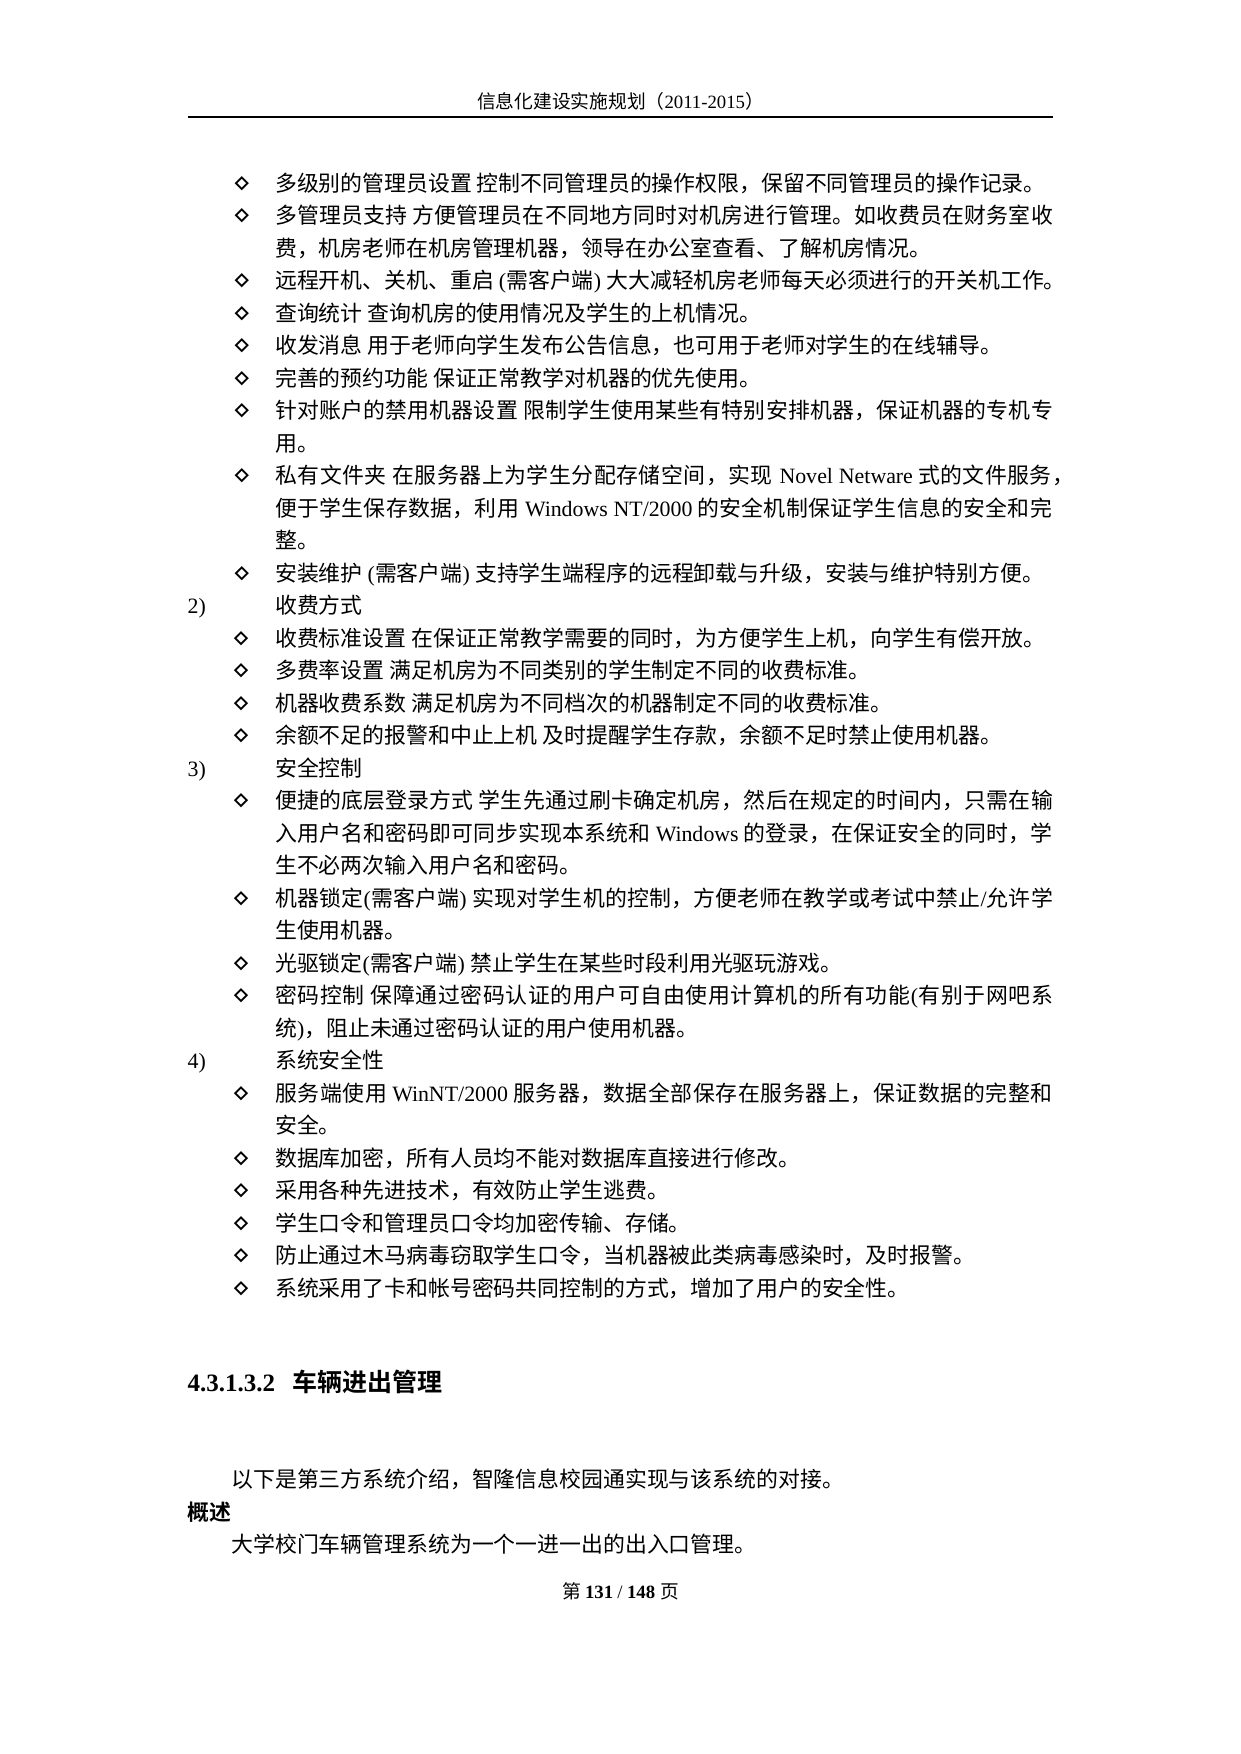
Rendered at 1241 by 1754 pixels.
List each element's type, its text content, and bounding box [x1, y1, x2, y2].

list 便捷的底层登录方式 学生先通过刷卡确定机房，然后在规定的时间内，只需在输入用户名和密码即可同步实现本系统和Windows的登录，在保证安全的同时，学生不必两次输入用户名和密码。 [231, 783, 1053, 880]
list 收发消息 用于老师向学生发布公告信息，也可用于老师对学生的在线辅导。 [232, 328, 1053, 360]
text 以下是第三方系统介绍，智隆信息校园通实现与该系统的对接。 [187, 1462, 1053, 1494]
list 机器收费系数 满足机房为不同档次的机器制定不同的收费标准。 [231, 685, 1053, 718]
list 多费率设置 满足机房为不同类别的学生制定不同的收费标准。 [231, 653, 1053, 685]
list 收费标准设置 在保证正常教学需要的同时，为方便学生上机，向学生有偿开放。 [231, 620, 1053, 653]
list 安装维护 (需客户端) 支持学生端程序的远程卸载与升级，安装与维护特别方便。 [232, 555, 1053, 588]
list 远程开机、关机、重启 (需客户端) 大大减轻机房老师每天必须进行的开关机工作。 [232, 263, 1053, 295]
list 多管理员支持 方便管理员在不同地方同时对机房进行管理。如收费员在财务室收费，机房老师在机房管理机器，领导在办公室查看、了解机房情况。 [232, 198, 1053, 263]
list 数据库加密，所有人员均不能对数据库直接进行修改。 [231, 1140, 1053, 1173]
list 密码控制 保障通过密码认证的用户可自由使用计算机的所有功能(有别于网吧系统)，阻止未通过密码认证的用户使用机器。 [231, 978, 1053, 1043]
list 私有文件夹 在服务器上为学生分配存储空间，实现Novel Netware式的文件服务，便于学生保存数据，利用 Windows NT/2000的安全机制保证学生信息的安全和完整。 [232, 458, 1053, 555]
text 概述 [187, 1494, 1053, 1527]
list 余额不足的报警和中止上机 及时提醒学生存款，余额不足时禁止使用机器。 [231, 718, 1053, 750]
list 采用各种先进技术，有效防止学生逃费。 [231, 1173, 1053, 1205]
list 完善的预约功能 保证正常教学对机器的优先使用。 [232, 360, 1053, 393]
list 系统采用了卡和帐号密码共同控制的方式，增加了用户的安全性。 [231, 1270, 1053, 1303]
list 机器锁定(需客户端) 实现对学生机的控制，方便老师在教学或考试中禁止/允许学生使用机器。 [231, 880, 1053, 945]
list 服务端使用WinNT/2000服务器，数据全部保存在服务器上，保证数据的完整和安全。 [231, 1075, 1053, 1140]
list 学生口令和管理员口令均加密传输、存储。 [231, 1205, 1053, 1238]
list 针对账户的禁用机器设置 限制学生使用某些有特别安排机器，保证机器的专机专用。 [232, 393, 1053, 458]
list 查询统计 查询机房的使用情况及学生的上机情况。 [232, 295, 1053, 328]
list 安全控制 [187, 750, 1053, 783]
list 收费方式 [187, 588, 1053, 620]
subtitle 车辆进出管理 [187, 1348, 1053, 1413]
list 多级别的管理员设置 控制不同管理员的操作权限，保留不同管理员的操作记录。 [232, 165, 1053, 198]
text 大学校门车辆管理系统为一个一进一出的出入口管理。 [187, 1527, 1053, 1559]
list 防止通过木马病毒窃取学生口令，当机器被此类病毒感染时，及时报警。 [231, 1238, 1053, 1270]
list 系统安全性 [187, 1043, 1053, 1075]
list 光驱锁定(需客户端) 禁止学生在某些时段利用光驱玩游戏。 [231, 945, 1053, 978]
